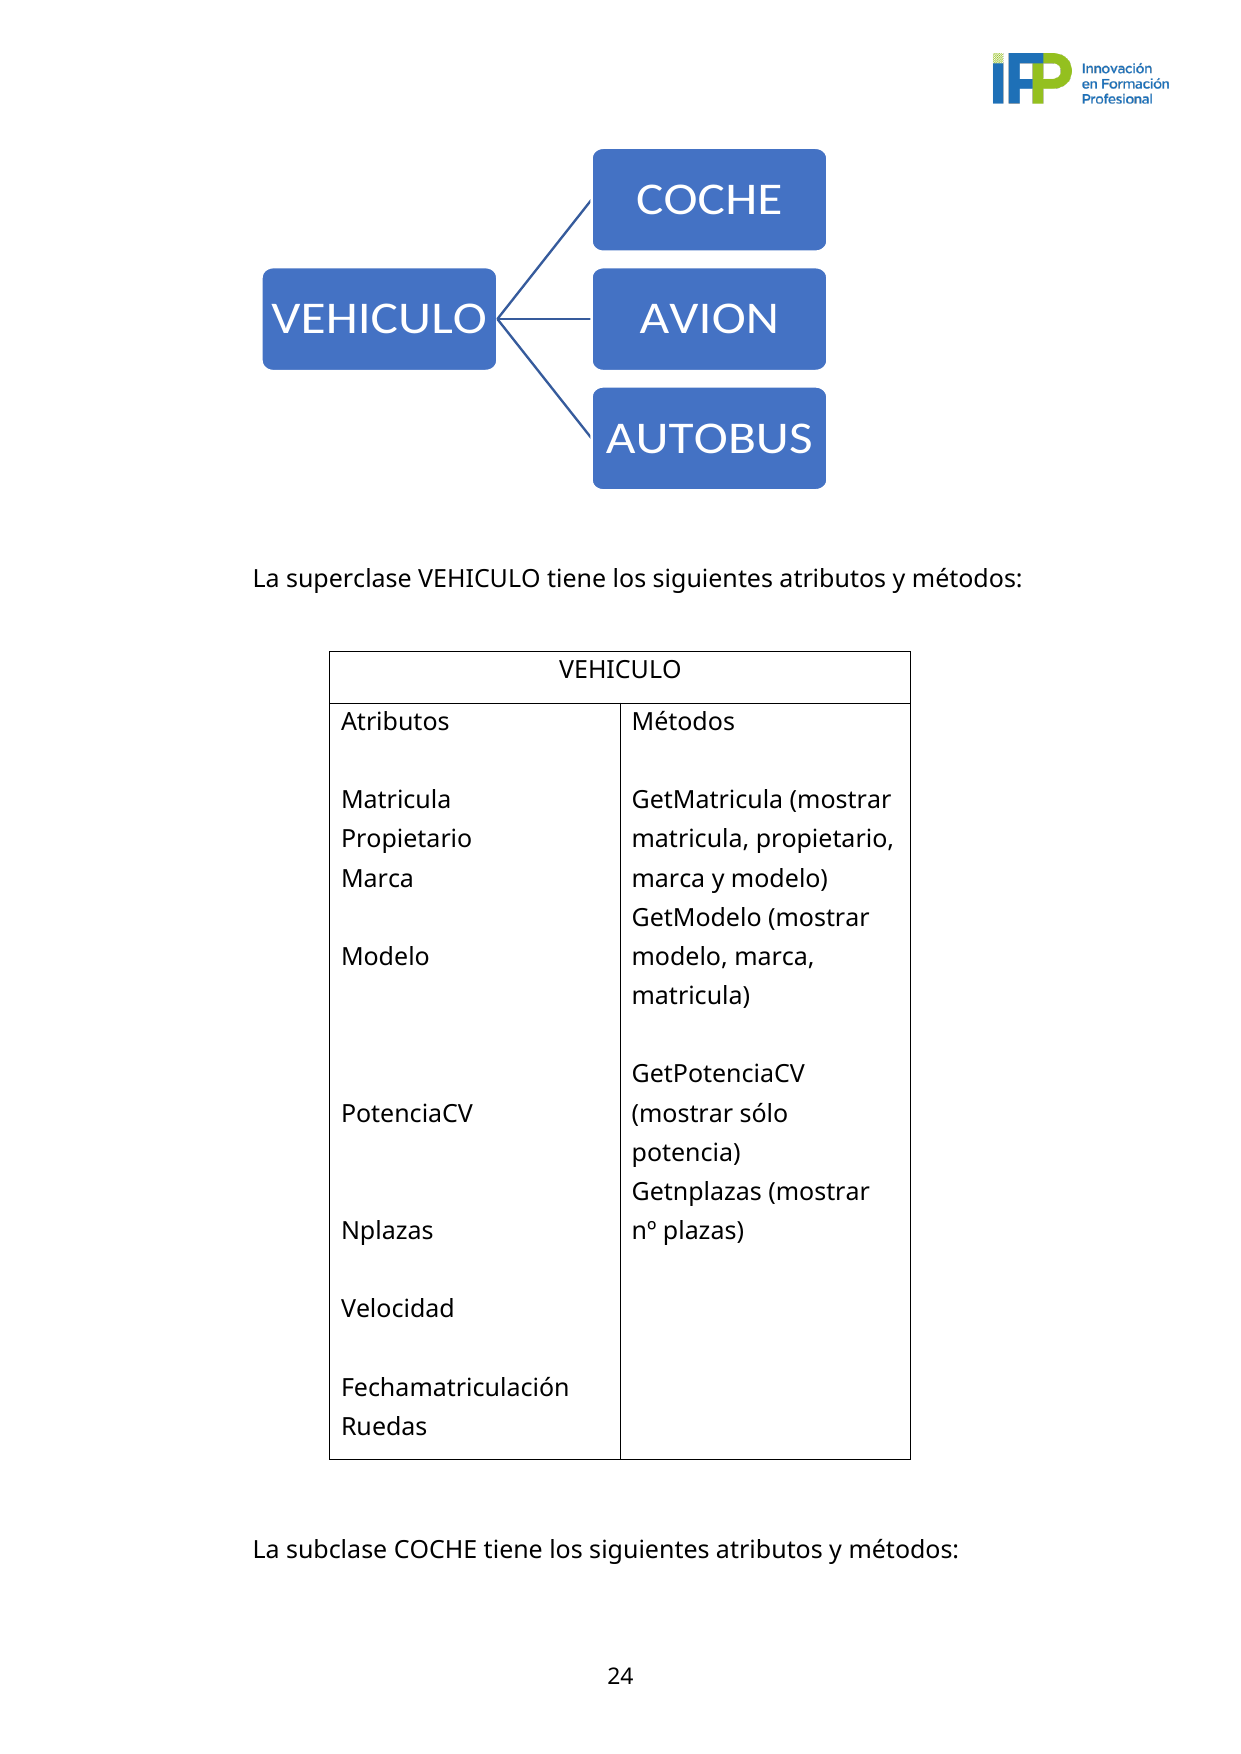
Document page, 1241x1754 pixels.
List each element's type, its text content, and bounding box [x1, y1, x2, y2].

list La subclase COCHE tiene los siguientes atributos y métodos: [252, 1532, 1063, 1566]
table_cell Métodos GetMatricula (mostrar matricula, propietario, marca y modelo) GetModelo (mostrar modelo, marca, matricula) GetPotenciaCV (mostrar sólo potencia) Getnplazas (mostrar nº plazas) [621, 704, 910, 1459]
table_header VEHICULO [330, 652, 910, 702]
picture [990, 53, 1172, 104]
list La superclase VEHICULO tiene los siguientes atributos y métodos: [252, 560, 1063, 594]
table_cell Atributos Matricula Propietario Marca Modelo PotenciaCV Nplazas Velocidad Fechamatriculación Ruedas [330, 704, 620, 1459]
